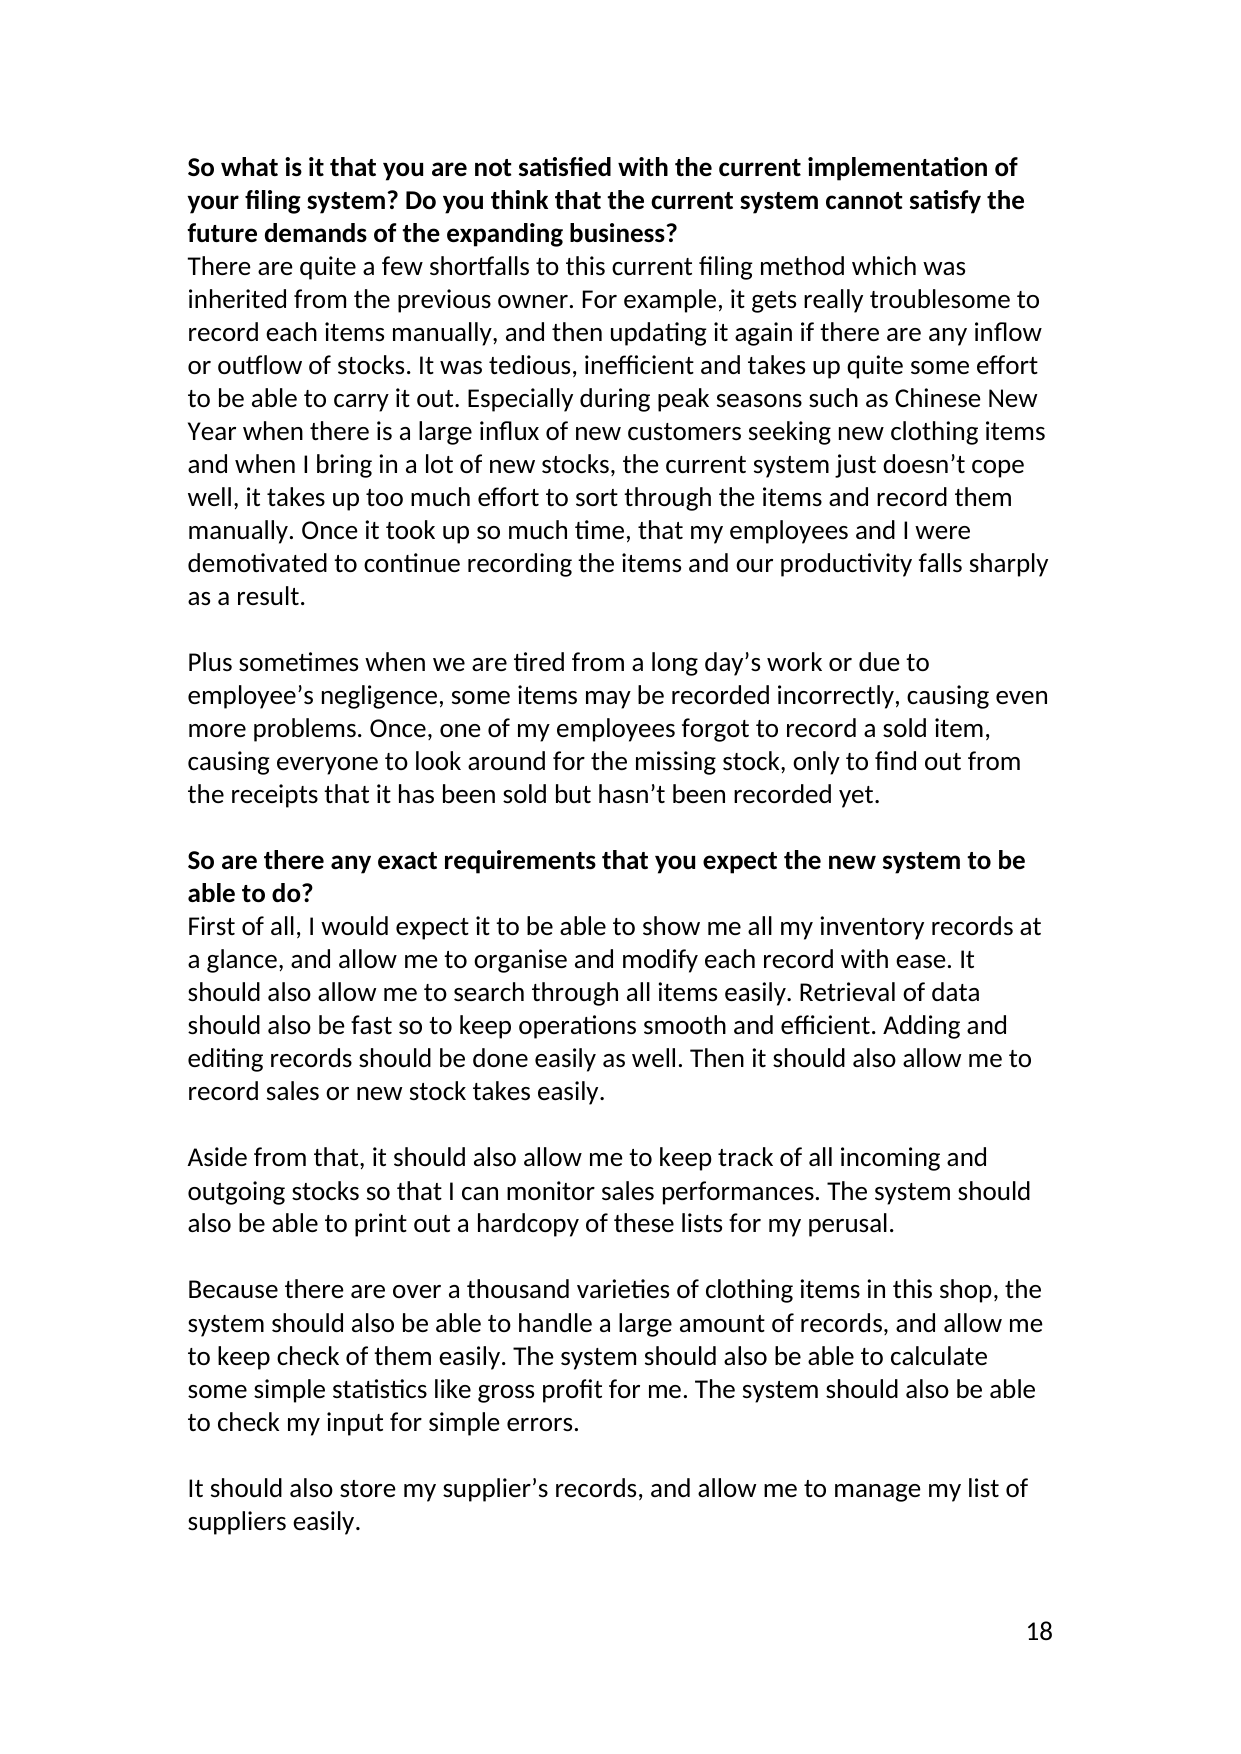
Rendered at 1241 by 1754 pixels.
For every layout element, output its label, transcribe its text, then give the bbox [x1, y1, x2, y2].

text So what is it that you are not satisfied with the current implementation of your filing system? Do you think that the current system cannot satisfy the future demands of the expanding business? [187, 150, 1053, 249]
text There are quite a few shortfalls to this current filing method which was inherited from the previous owner. For example, it gets really troublesome to record each items manually, and then updating it again if there are any inflow or outflow of stocks. It was tedious, inefficient and takes up quite some effort to be able to carry it out. Especially during peak seasons such as Chinese New Year when there is a large influx of new customers seeking new clothing items and when I bring in a lot of new stocks, the current system just doesn’t cope well, it takes up too much effort to sort through the items and record them manually. Once it took up so much time, that my employees and I were demotivated to continue recording the items and our productivity falls sharply as a result. [187, 249, 1053, 612]
text So are there any exact requirements that you expect the new system to be able to do? [187, 843, 1053, 909]
text First of all, I would expect it to be able to show me all my inventory records at a glance, and allow me to organise and modify each record with ease. It should also allow me to search through all items easily. Retrieval of data should also be fast so to keep operations smooth and efficient. Adding and editing records should be done easily as well. Then it should also allow me to record sales or new stock takes easily. [187, 909, 1053, 1108]
text It should also store my supplier’s records, and allow me to manage my list of suppliers easily. [187, 1471, 1053, 1537]
text Plus sometimes when we are tired from a long day’s work or due to employee’s negligence, some items may be recorded incorrectly, causing even more problems. Once, one of my employees forgot to record a sold item, causing everyone to look around for the missing stock, only to find out from the receipts that it has been sold but hasn’t been recorded yet. [187, 645, 1053, 810]
text Because there are over a thousand varieties of clothing items in this shop, the system should also be able to handle a large amount of records, and allow me to keep check of them easily. The system should also be able to calculate some simple statistics like gross profit for me. The system should also be able to check my input for simple errors. [187, 1273, 1053, 1438]
text Aside from that, it should also allow me to keep track of all incoming and outgoing stocks so that I can monitor sales performances. The system should also be able to print out a hardcopy of these lists for my perusal. [187, 1141, 1053, 1240]
